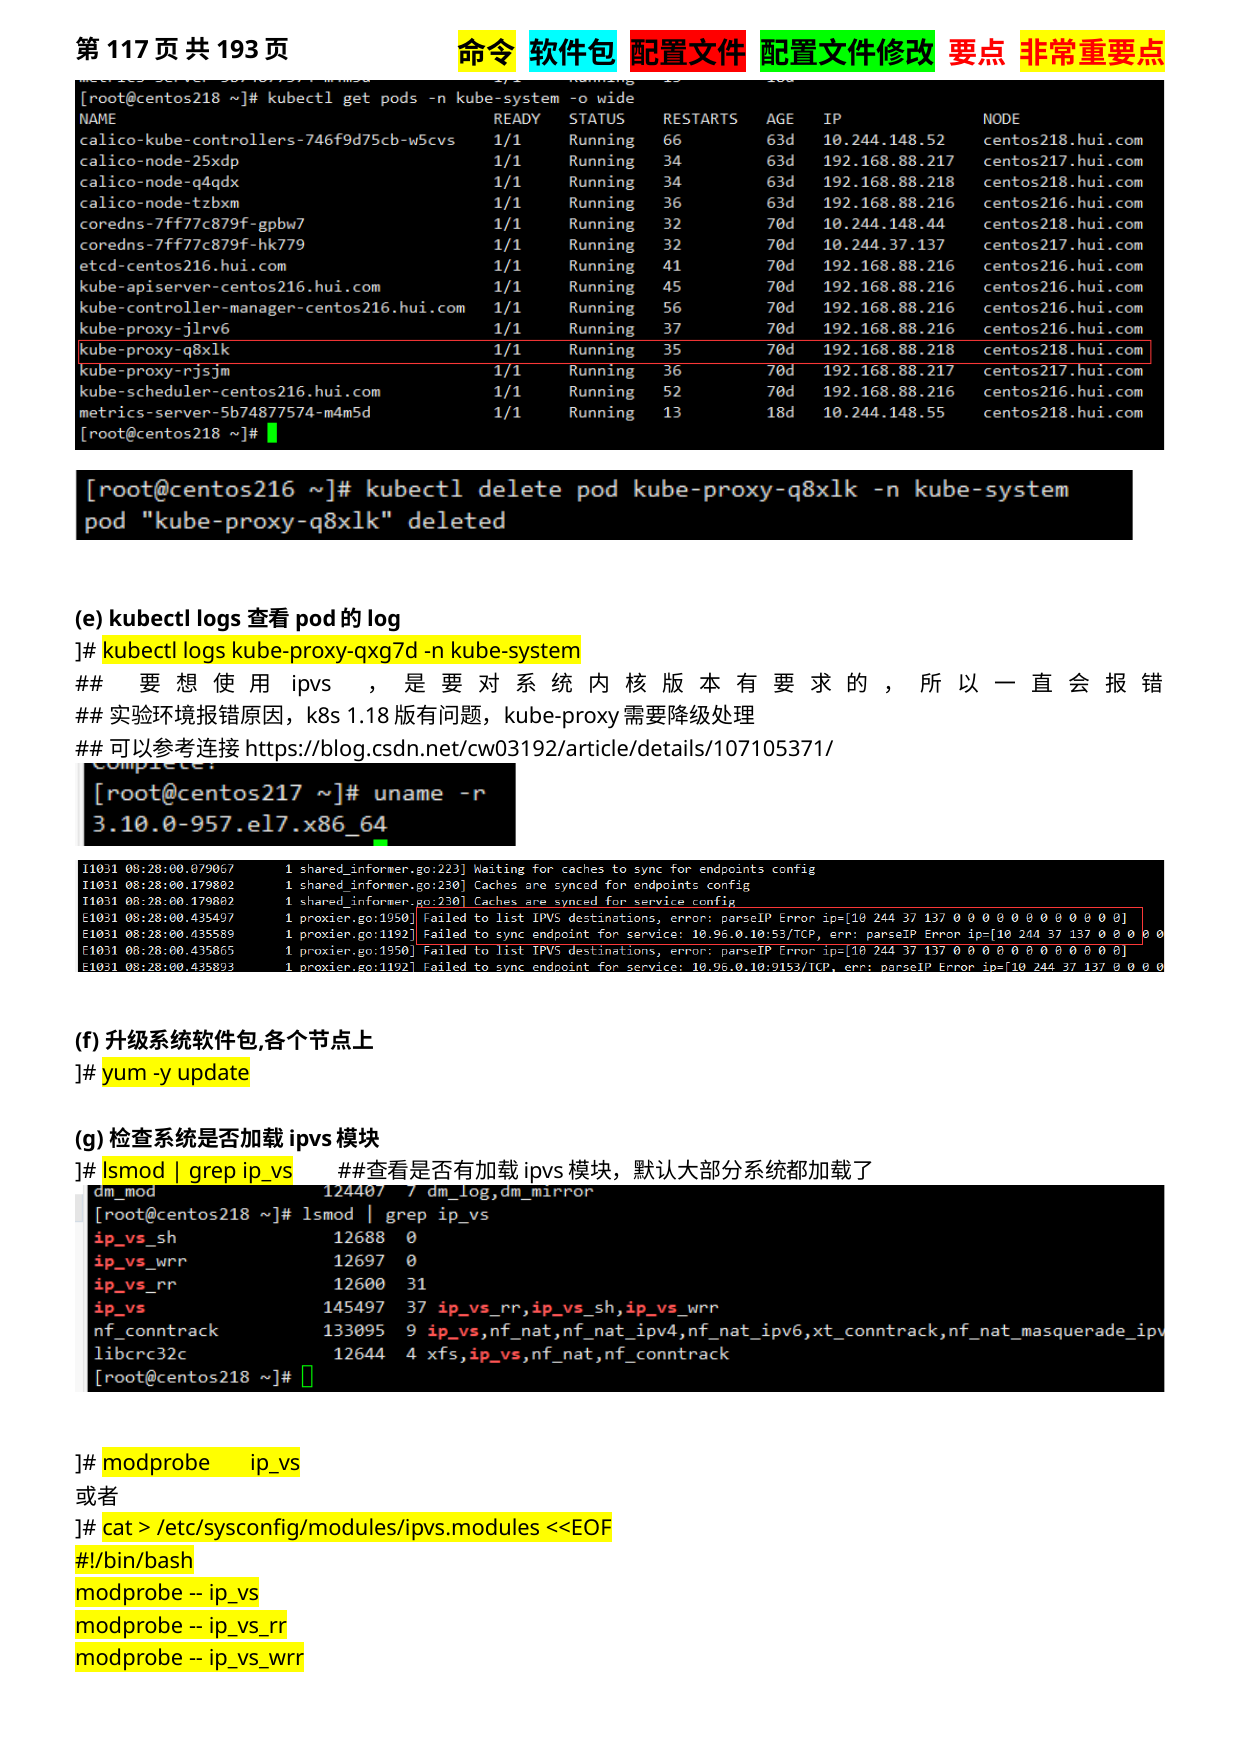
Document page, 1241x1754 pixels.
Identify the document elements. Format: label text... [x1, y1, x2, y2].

text ]# modprobe ip_vs [75, 1446, 1165, 1478]
text ]# cat > /etc/sysconfig/modules/ipvs.modules <<EOF [75, 1511, 1165, 1543]
picture [75, 1185, 1165, 1392]
text #!/bin/bash [75, 1543, 1165, 1576]
text (g) 检查系统是否加载ipvs模块 [75, 1121, 1165, 1153]
text (e) kubectl logs 查看pod的log [75, 601, 1165, 633]
picture [75, 470, 1133, 540]
text (f) 升级系统软件包,各个节点上 [75, 1023, 1165, 1056]
text 或者 [75, 1478, 1165, 1511]
picture [75, 860, 1165, 972]
text ]# kubectl logs kube-proxy-qxg7d -n kube-system [75, 633, 1165, 666]
text ]# lsmod | grep ip_vs ##查看是否有加载ipvs模块，默认大部分系统都加载了 [75, 1153, 1165, 1185]
text ## 可以参考连接https://blog.csdn.net/cw03192/article/details/107105371/ [75, 731, 1165, 763]
text modprobe -- ip_vs_wrr [75, 1641, 1165, 1673]
text modprobe -- ip_vs [75, 1576, 1165, 1608]
picture [75, 80, 1165, 450]
text modprobe -- ip_vs_rr [75, 1608, 1165, 1641]
text ]# yum -y update [75, 1056, 1165, 1088]
text ## 要想使用ipvs ，是要对系统内核版本有要求的，所以一直会报错 ## 实验环境报错原因，k8s 1.18版有问题，kube-proxy需要降级处理 [75, 666, 1165, 731]
picture [75, 763, 516, 846]
